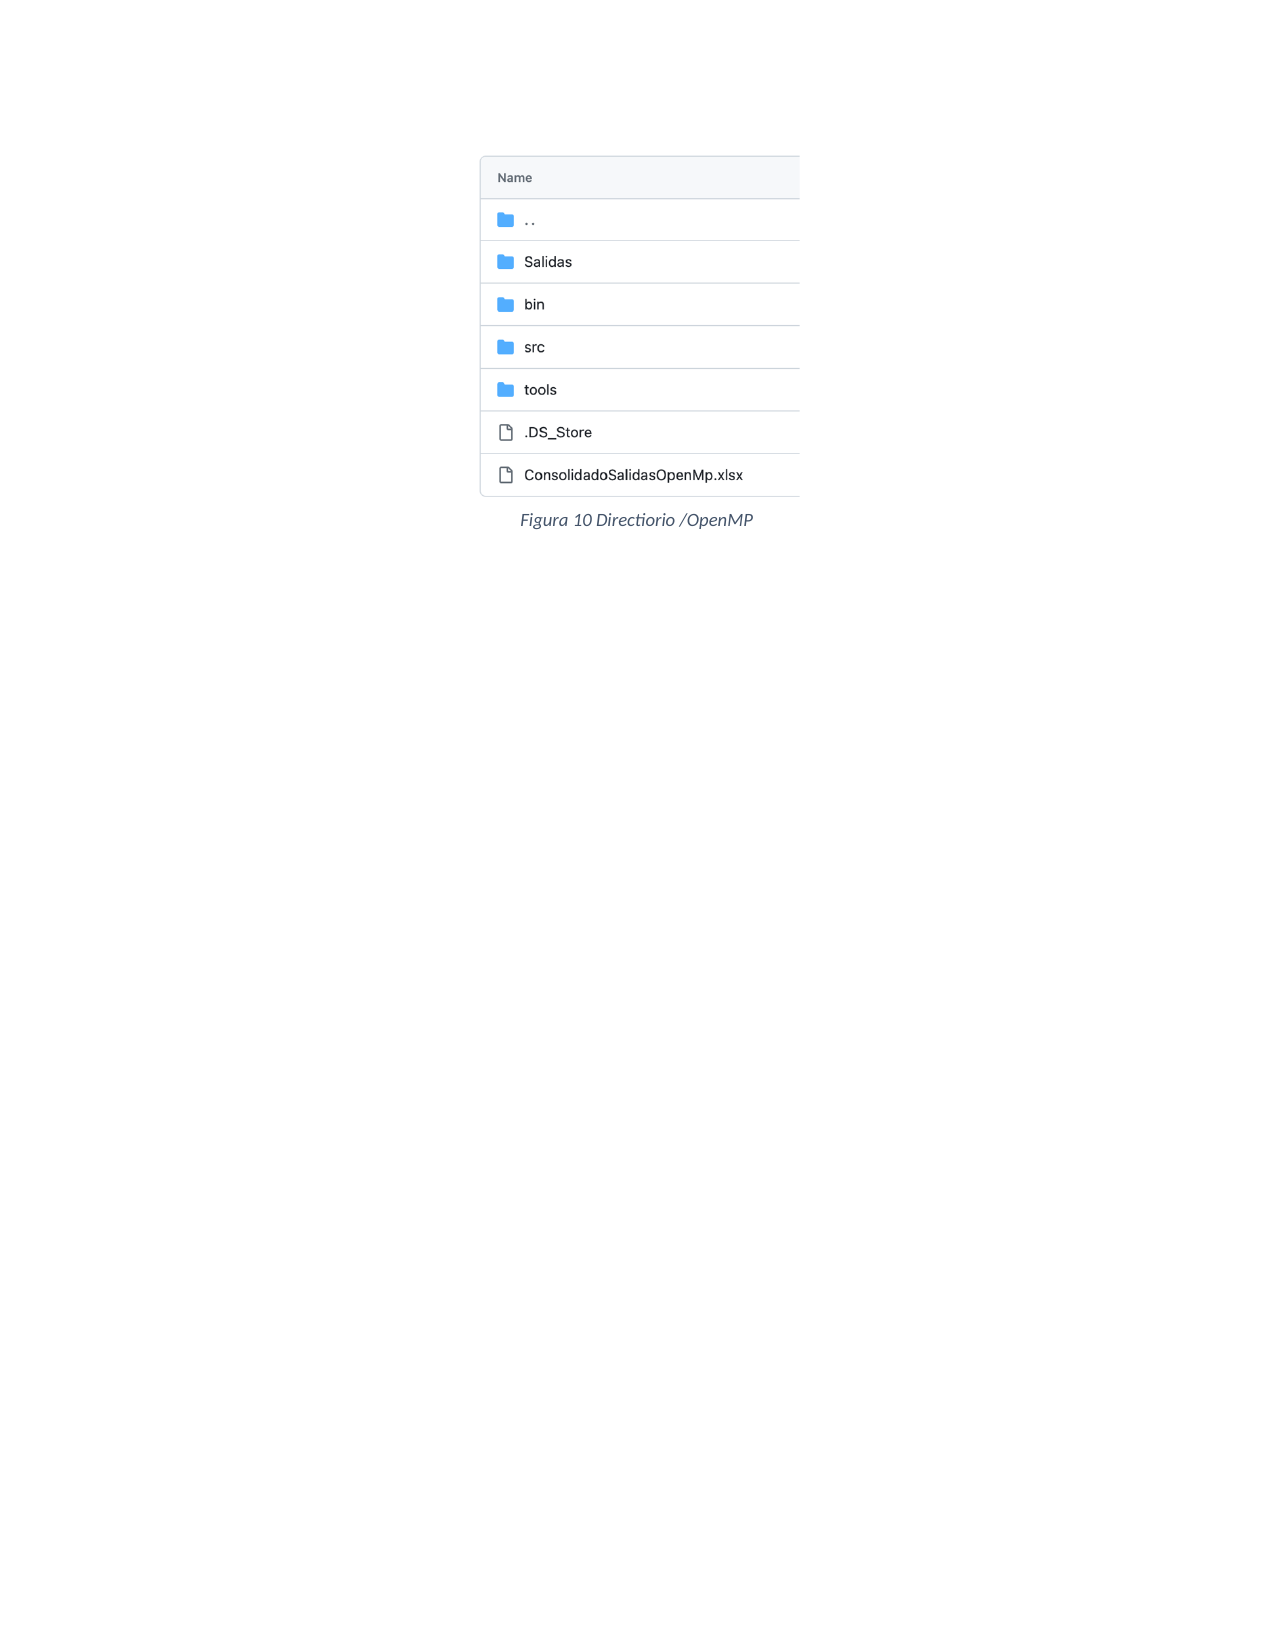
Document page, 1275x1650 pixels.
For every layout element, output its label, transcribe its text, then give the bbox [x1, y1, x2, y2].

picture [475, 150, 800, 509]
text Figura 10 Directiorio /OpenMP [150, 508, 1125, 531]
